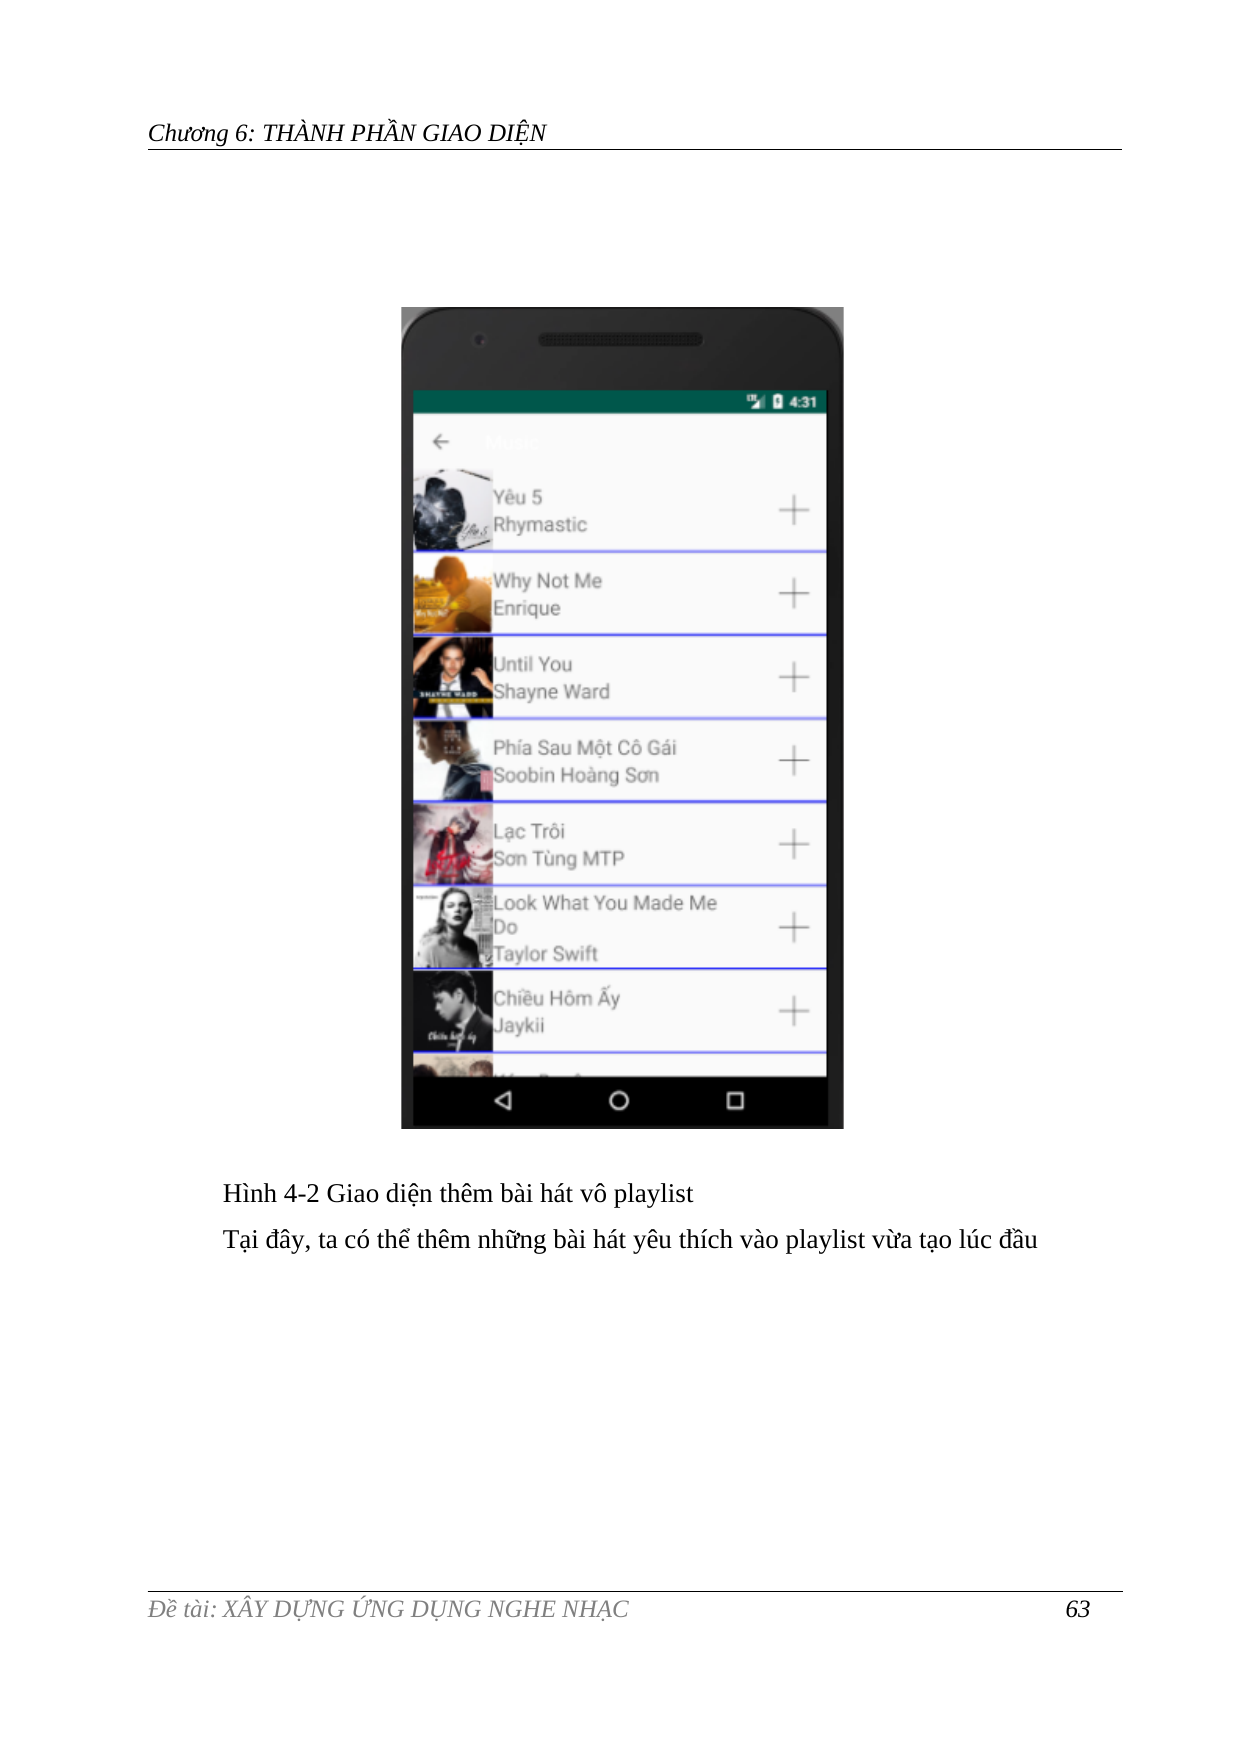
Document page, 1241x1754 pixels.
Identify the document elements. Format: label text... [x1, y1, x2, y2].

picture [401, 307, 844, 1129]
text Tại đây, ta có thể thêm những bài hát yêu thích vào playlist vừa tạo lúc đầu [207, 1223, 1122, 1254]
